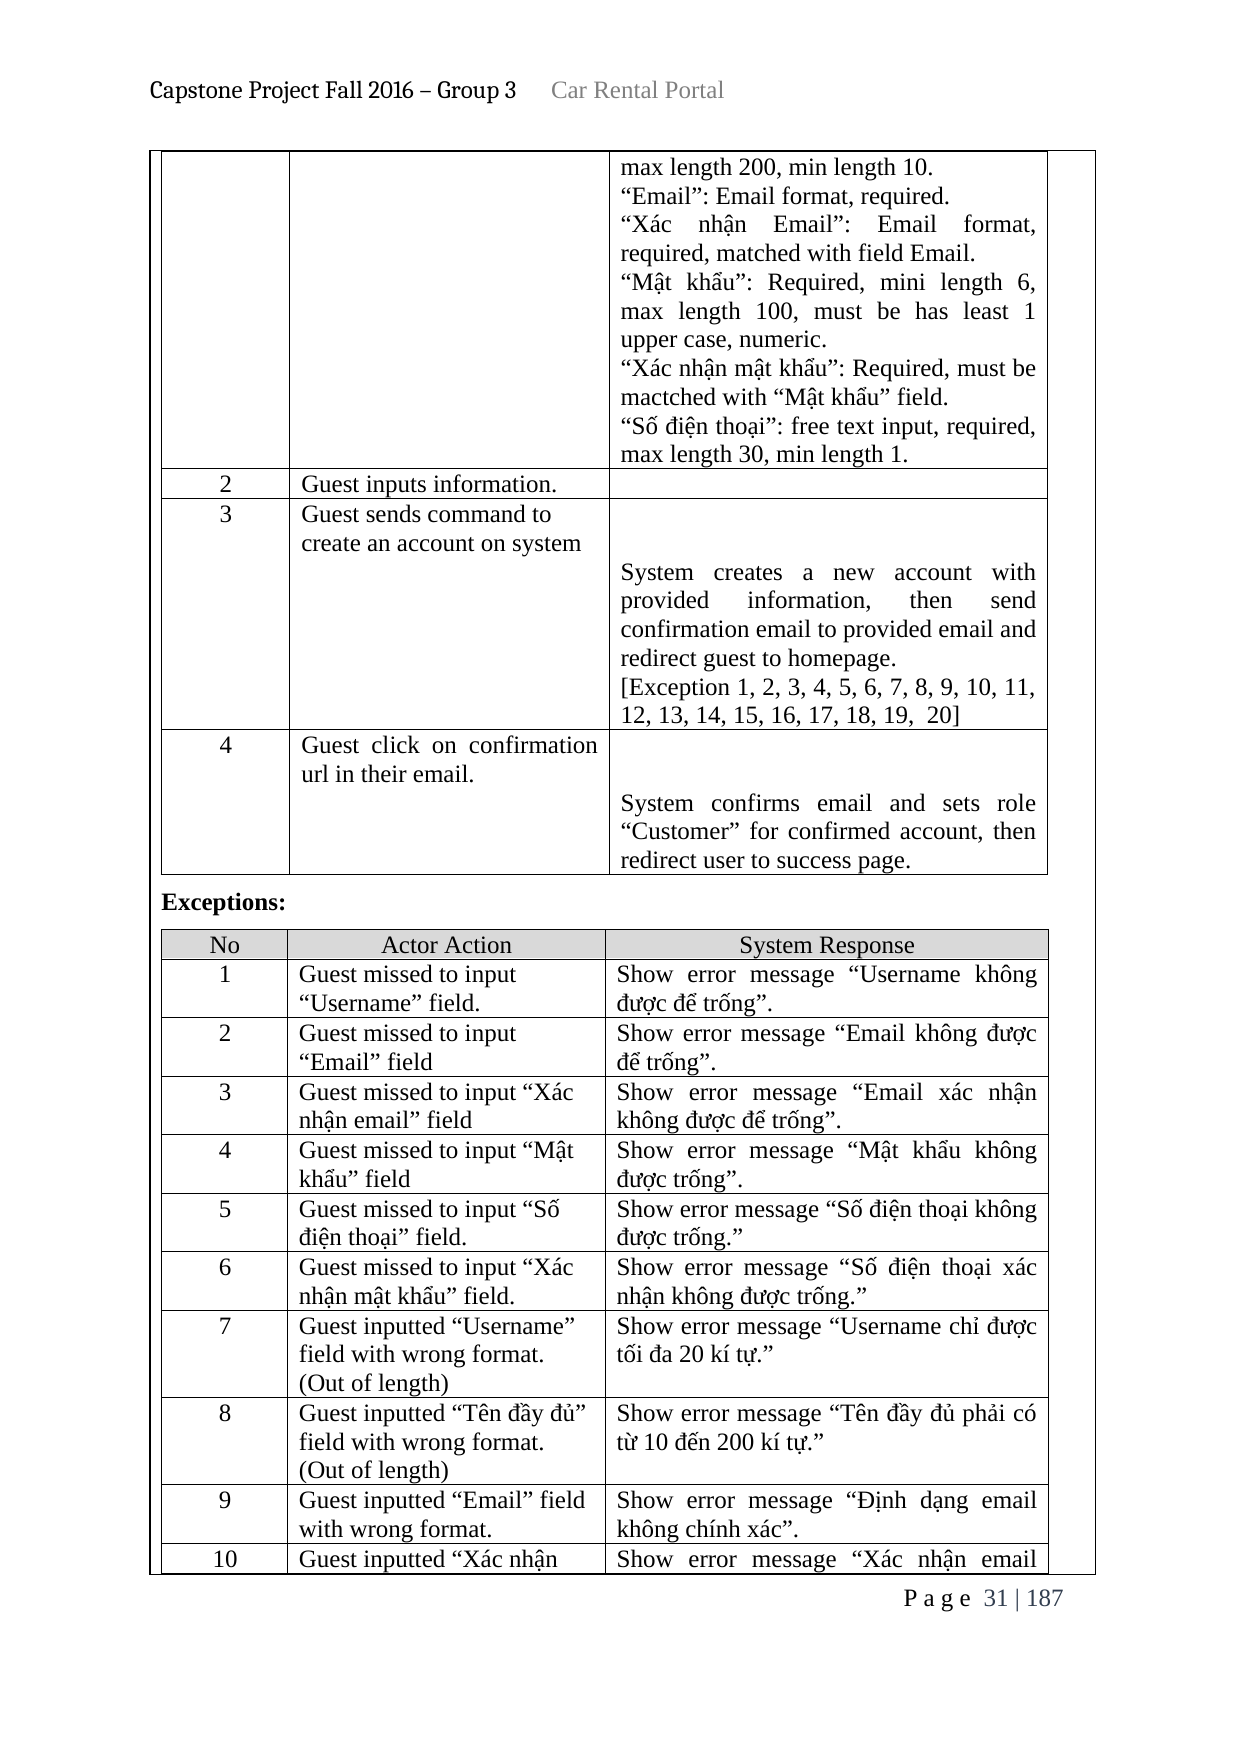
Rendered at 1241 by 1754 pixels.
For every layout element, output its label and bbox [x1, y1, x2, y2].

table_cell [151, 151, 1095, 1574]
